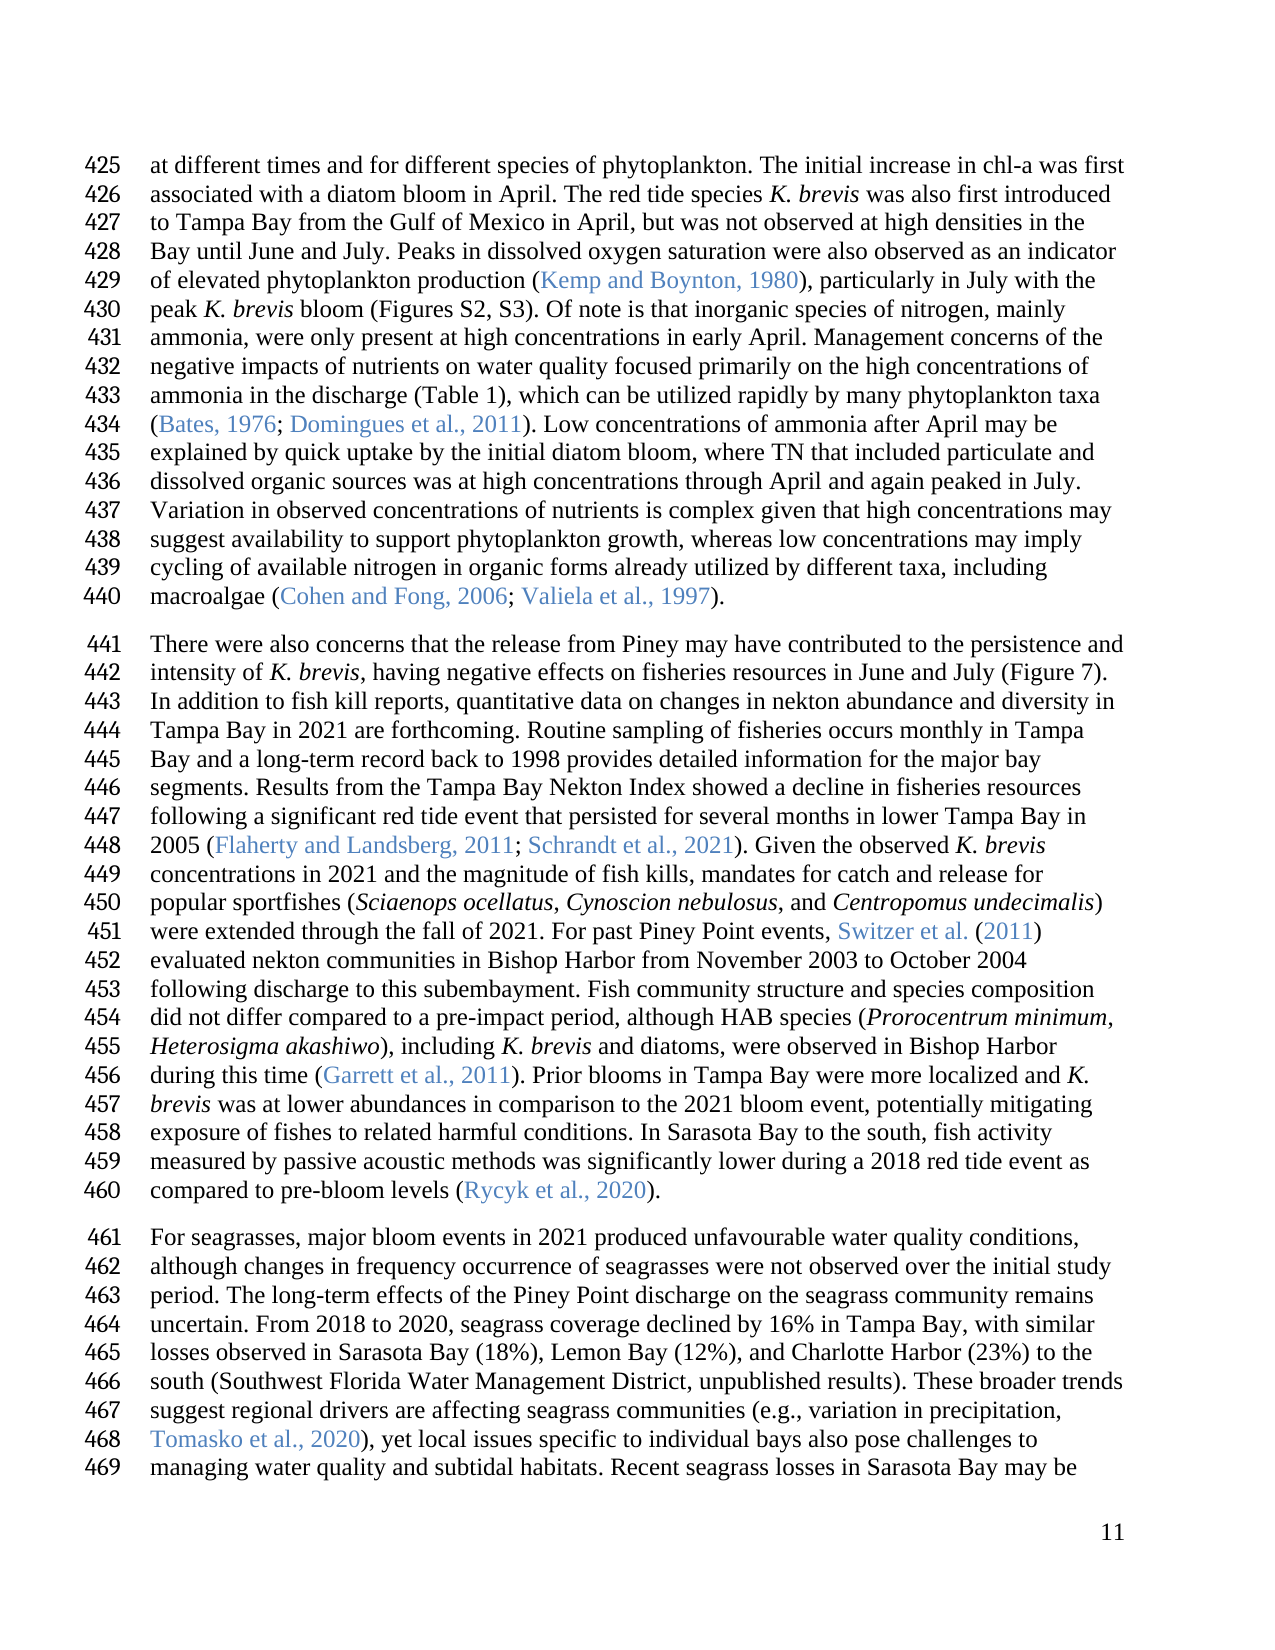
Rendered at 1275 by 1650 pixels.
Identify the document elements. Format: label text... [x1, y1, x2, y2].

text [150, 150, 1125, 610]
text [150, 1222, 1125, 1481]
text There were also concerns that the release from Piney may have contributed to the persistence and intensity of K. brevis, having negative effects on fisheries resources in June and July (Figure 7). In addition to fish kill reports, quantitative data on changes in nekton abundance and diversity in Tampa Bay in 2021 are forthcoming. Routine sampling of fisheries occurs monthly in Tampa Bay and a long-term record back to 1998 provides detailed information for the major bay segments. Results from the Tampa Bay Nekton Index showed a decline in fisheries resources following a significant red tide event that persisted for several months in lower Tampa Bay in 2005 (Flaherty and Landsberg, 2011; Schrandt et al., 2021). Given the observed K. brevis concentrations in 2021 and the magnitude of fish kills, mandates for catch and release for popular sportfishes (Sciaenops ocellatus, Cynoscion nebulosus, and Centropomus undecimalis) were extended through the fall of 2021. For past Piney Point events, Switzer et al. (2011) evaluated nekton communities in Bishop Harbor from November 2003 to October 2004 following discharge to this subembayment. Fish community structure and species composition did not differ compared to a pre-impact period, although HAB species (Prorocentrum minimum, Heterosigma akashiwo), including K. brevis and diatoms, were observed in Bishop Harbor during this time (Garrett et al., 2011). Prior blooms in Tampa Bay were more localized and K. brevis was at lower abundances in comparison to the 2021 bloom event, potentially mitigating exposure of fishes to related harmful conditions. In Sarasota Bay to the south, fish activity measured by passive acoustic methods was significantly lower during a 2018 red tide event as compared to pre-bloom levels (Rycyk et al., 2020). [150, 629, 1125, 1204]
